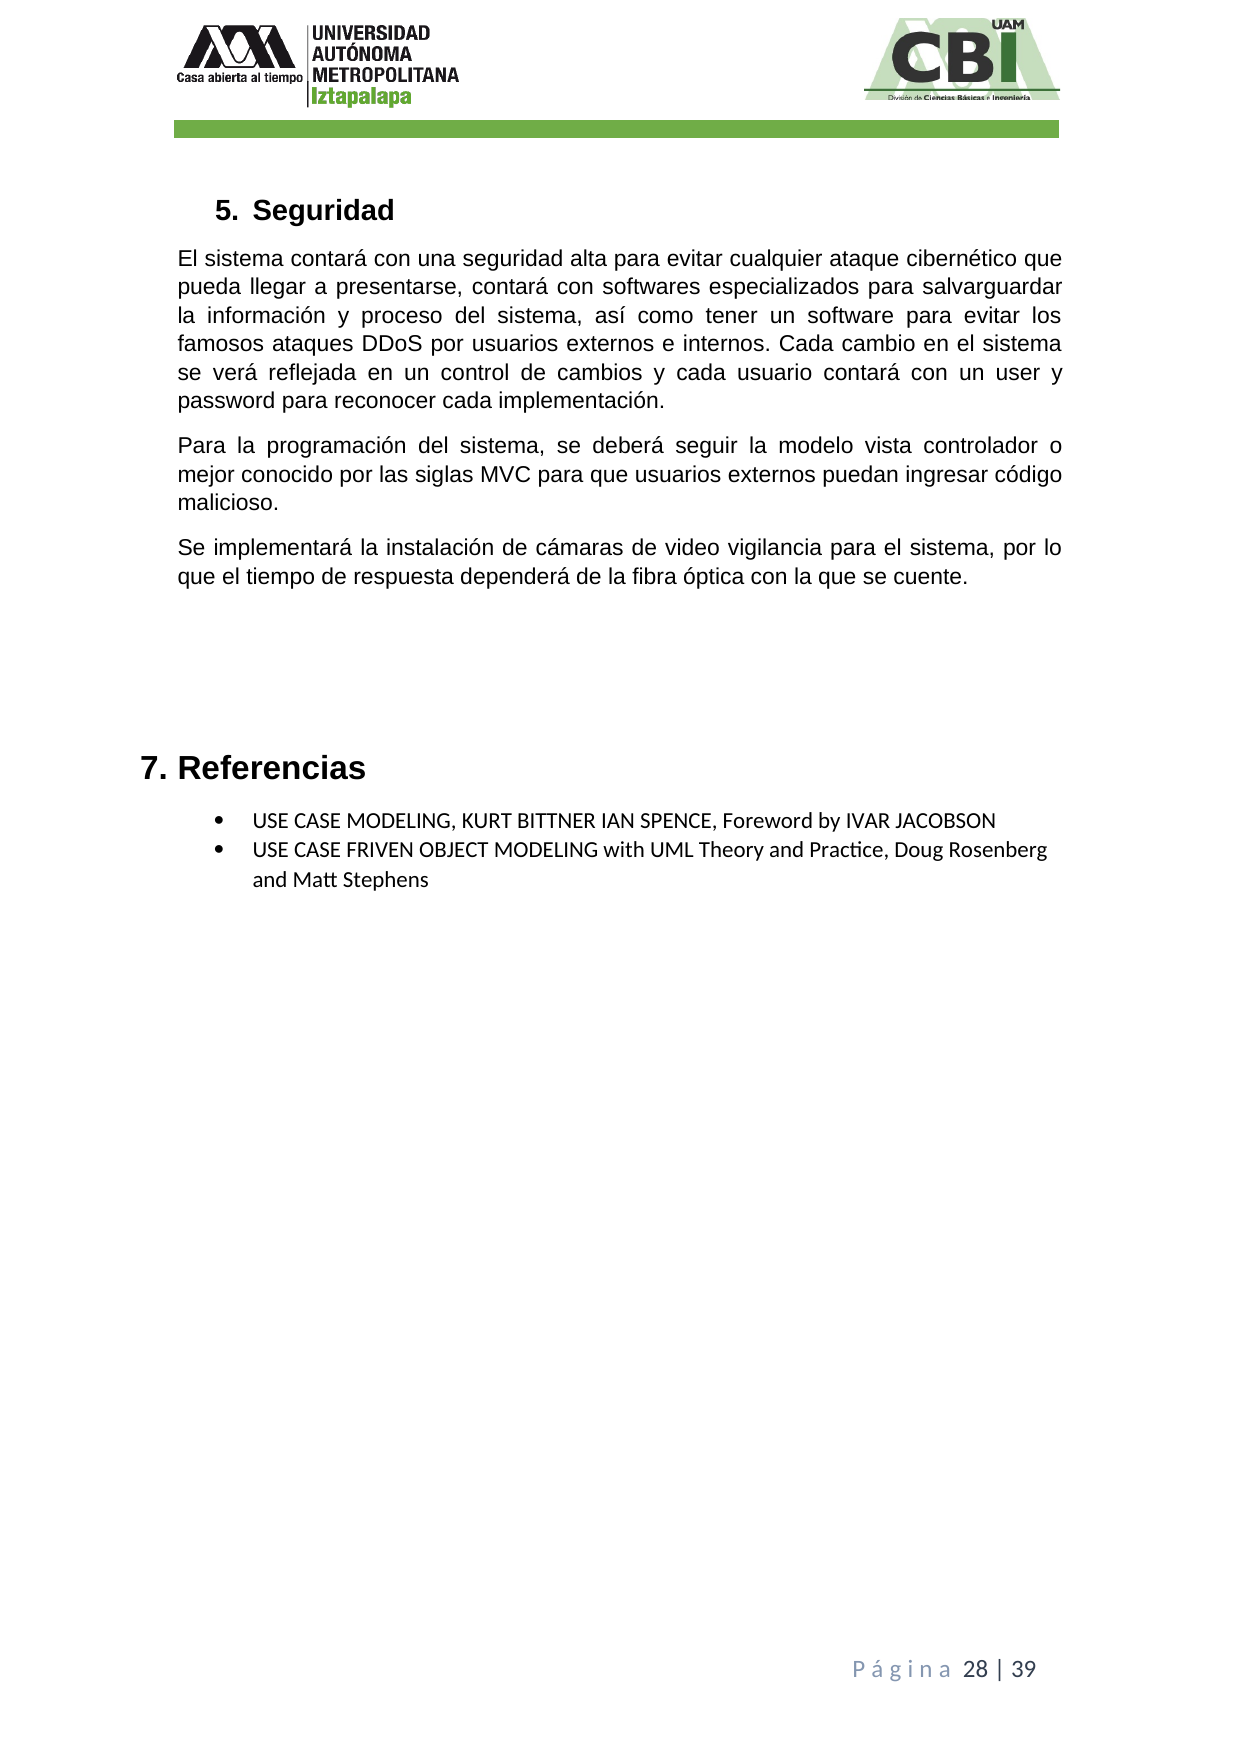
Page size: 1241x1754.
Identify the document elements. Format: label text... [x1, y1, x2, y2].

list Seguridad [215, 193, 1063, 226]
subtitle Referencias [140, 748, 1063, 787]
text El sistema contará con una seguridad alta para evitar cualquier ataque cibernético que pueda llegar a presentarse, contará con softwares especializados para salvarguardar la información y proceso del sistema, así como tener un software para evitar los famosos ataques DDoS por usuarios externos e internos. Cada cambio en el sistema se verá reflejada en un control de cambios y cada usuario contará con un user y password para reconocer cada implementación. [177, 245, 1063, 413]
picture [177, 25, 459, 109]
text Para la programación del sistema, se deberá seguir la modelo vista controlador o mejor conocido por las siglas MVC para que usuarios externos puedan ingresar código malicioso. [177, 432, 1063, 515]
picture [863, 18, 1060, 100]
list USE CASE FRIVEN OBJECT MODELING with UML Theory and Practice, Doug Rosenberg and Matt Stephens [215, 836, 1063, 893]
list USE CASE MODELING, KURT BITTNER IAN SPENCE, Foreword by IVAR JACOBSON [215, 806, 1063, 834]
text Se implementará la instalación de cámaras de video vigilancia para el sistema, por lo que el tiempo de respuesta dependerá de la fibra óptica con la que se cuente. [177, 534, 1063, 589]
